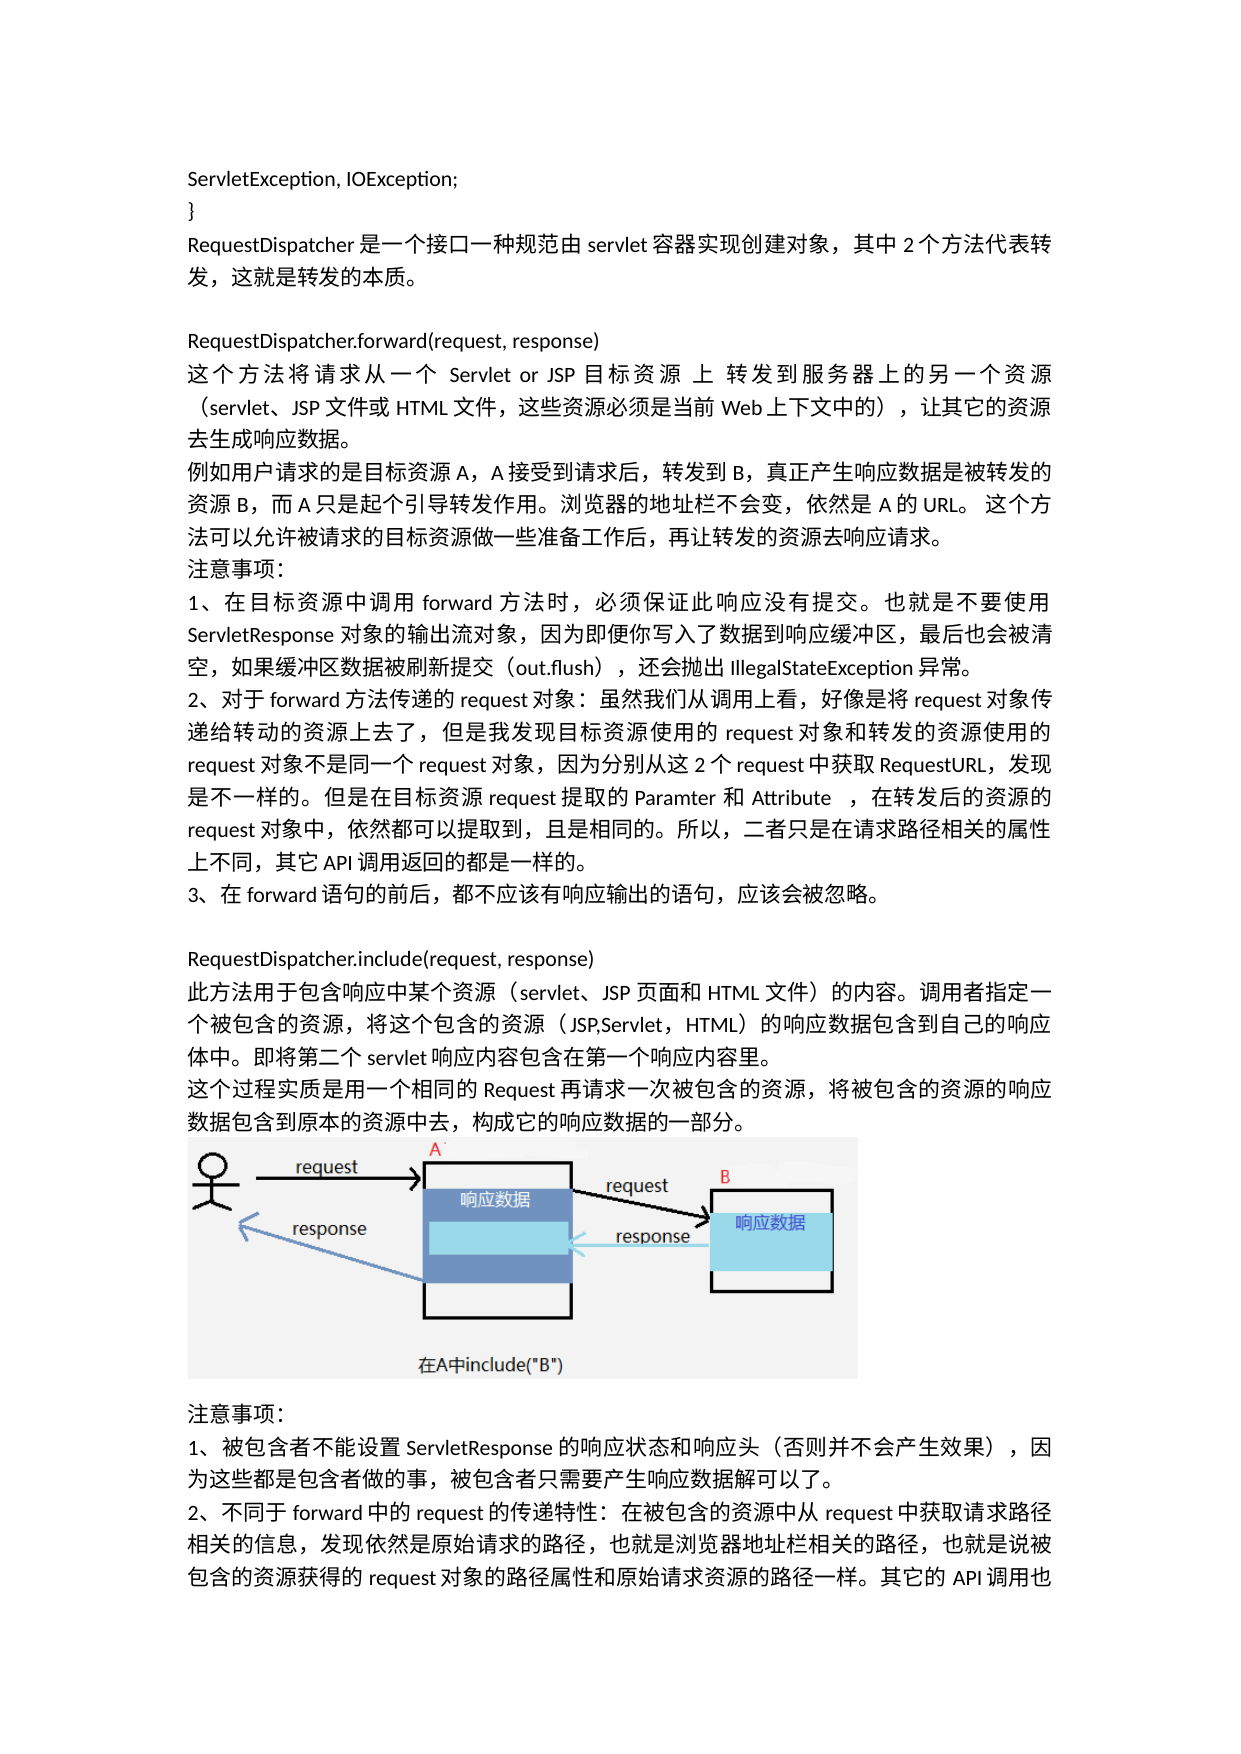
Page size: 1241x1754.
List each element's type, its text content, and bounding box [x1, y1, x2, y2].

text 这个过程实质是用一个相同的Request再请求一次被包含的资源，将被包含的资源的响应数据包含到原本的资源中去，构成它的响应数据的一部分。 [187, 1072, 1053, 1137]
text RequestDispatcher是一个接口一种规范由servlet容器实现创建对象，其中2个方法代表转发，这就是转发的本质。 [187, 227, 1053, 292]
text 注意事项： [187, 552, 1053, 584]
text 1、在目标资源中调用forward方法时，必须保证此响应没有提交。也就是不要使用 ServletResponse 对象的输出流对象，因为即便你写入了数据到响应缓冲区，最后也会被清空，如果缓冲区数据被刷新提交（out.flush），还会抛出IllegalStateException异常。 [187, 584, 1053, 682]
text RequestDispatcher.include(request, response) [187, 942, 1053, 974]
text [187, 162, 1053, 194]
text 此方法用于包含响应中某个资源（servlet、JSP 页面和 HTML 文件）的内容。调用者指定一个被包含的资源，将这个包含的资源（JSP,Servlet，HTML）的响应数据包含到自己的响应体中。即将第二个servlet响应内容包含在第一个响应内容里。 [187, 974, 1053, 1072]
text RequestDispatcher.forward(request, response) [187, 324, 1053, 357]
text 3、在forward语句的前后，都不应该有响应输出的语句，应该会被忽略。 [187, 877, 1053, 909]
text 这个方法将请求从一个 Servlet or JSP目标资源 上 转发到服务器上的另一个资源（servlet、JSP 文件或 HTML 文件，这些资源必须是当前Web上下文中的），让其它的资源去生成响应数据。 [187, 357, 1053, 454]
text 例如用户请求的是目标资源A，A接受到请求后，转发到B，真正产生响应数据是被转发的资源B，而A只是起个引导转发作用。浏览器的地址栏不会变，依然是A的URL。 这个方法可以允许被请求的目标资源做一些准备工作后，再让转发的资源去响应请求。 [187, 454, 1053, 552]
text 2、对于forward方法传递的request对象：虽然我们从调用上看，好像是将request对象传递给转动的资源上去了，但是我发现目标资源使用的request对象和转发的资源使用的request对象不是同一个request对象，因为分别从这2个request中获取RequestURL，发现是不一样的。但是在目标资源request提取的Paramter 和 Attribute ，在转发后的资源的request对象中，依然都可以提取到，且是相同的。所以，二者只是在请求路径相关的属性上不同，其它API调用返回的都是一样的。 [187, 682, 1053, 877]
picture [187, 1137, 858, 1379]
text 注意事项： [187, 1397, 1053, 1429]
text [187, 1494, 1053, 1592]
text 1、被包含者不能设置ServletResponse的响应状态和响应头（否则并不会产生效果），因为这些都是包含者做的事，被包含者只需要产生响应数据解可以了。 [187, 1429, 1053, 1494]
text } [187, 194, 1053, 227]
